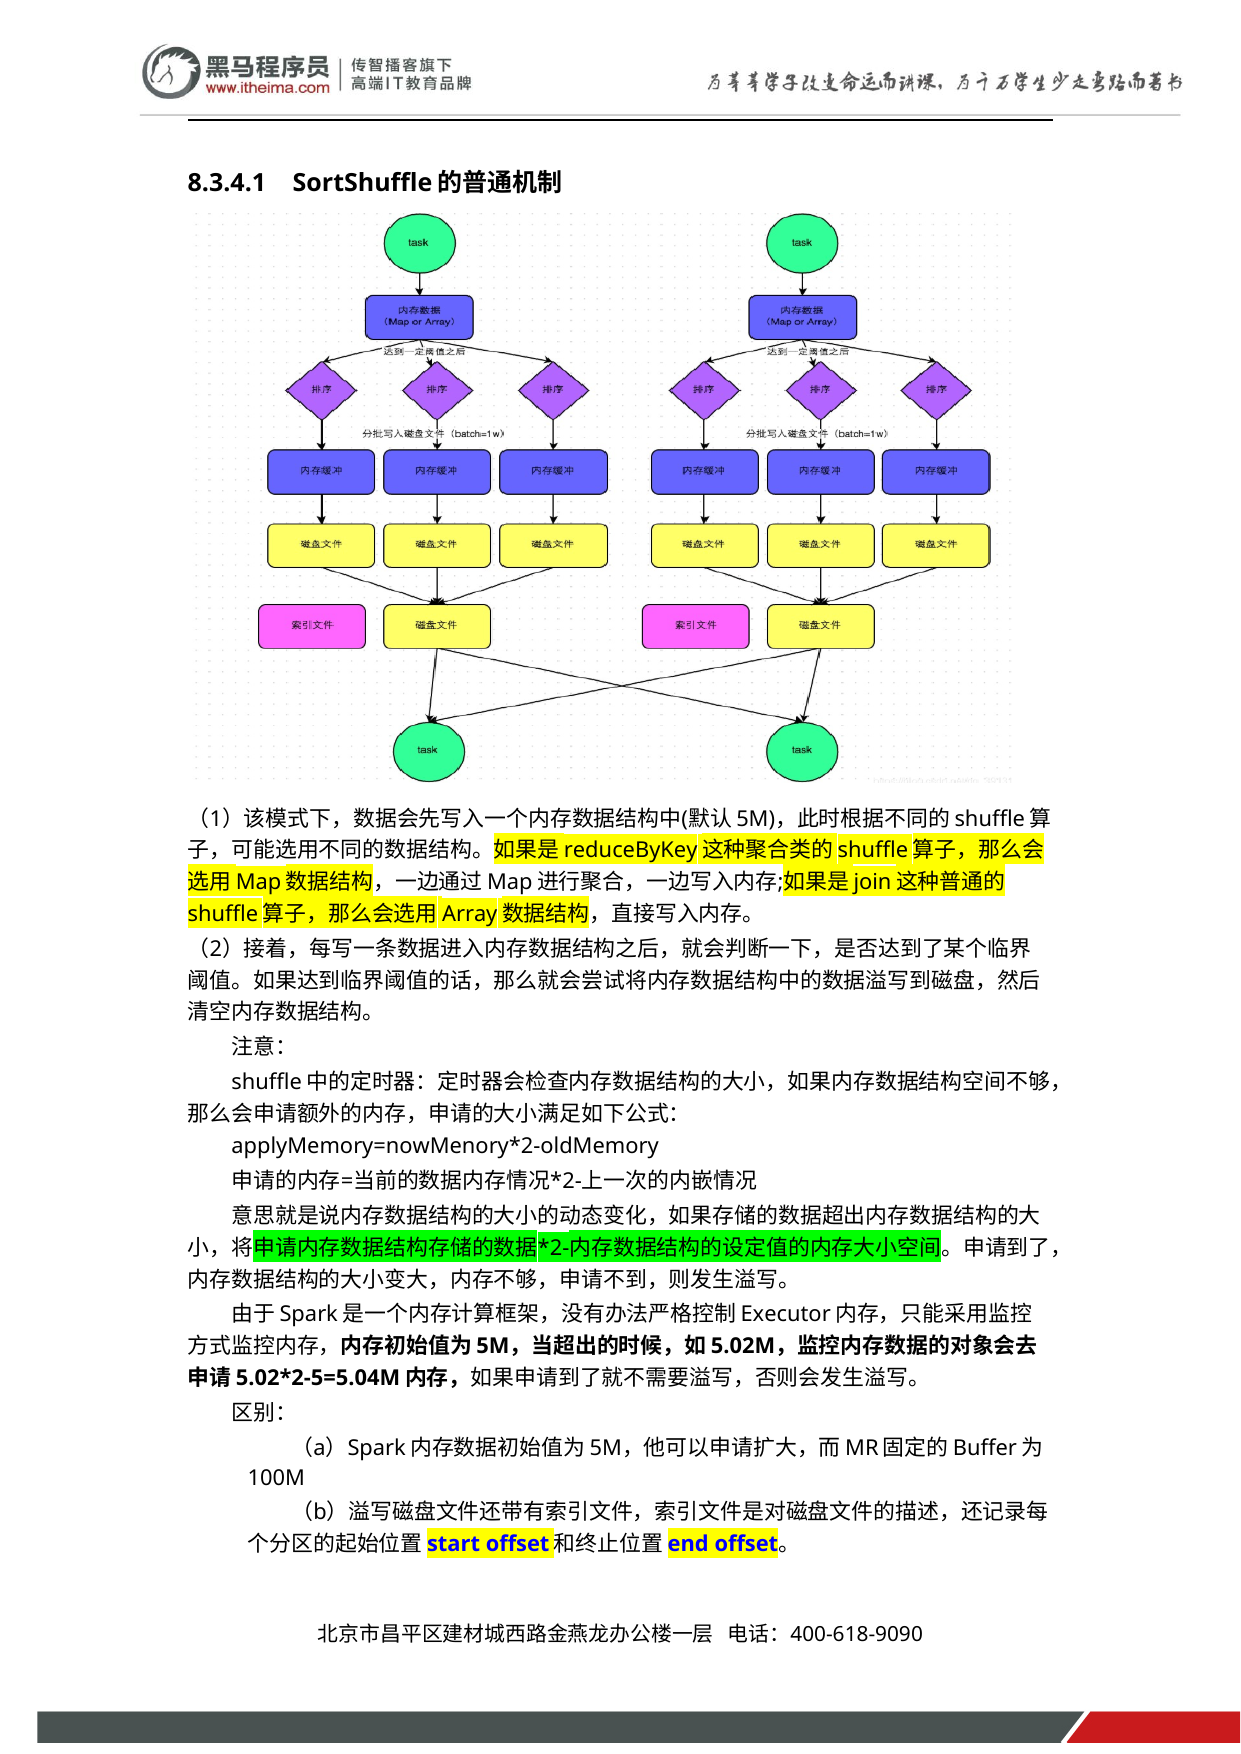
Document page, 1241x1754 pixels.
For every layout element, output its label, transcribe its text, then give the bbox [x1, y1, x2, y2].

text 注意： [187, 1029, 1053, 1061]
subtitle SortShuffle的普通机制 [187, 162, 1053, 198]
text 意思就是说内存数据结构的大小的动态变化，如果存储的数据超出内存数据结构的大小，将申请内存数据结构存储的数据*2-内存数据结构的设定值的内存大小空间。申请到了，内存数据结构的大小变大，内存不够，申请不到，则发生溢写。 [187, 1198, 1053, 1293]
list Spark内存数据初始值为5M，他可以申请扩大，而MR固定的Buffer为100M [247, 1430, 1053, 1491]
picture [37, 1652, 1241, 1743]
text 由于Spark是一个内存计算框架，没有办法严格控制Executor内存，只能采用监控方式监控内存，内存初始值为5M，当超出的时候，如5.02M，监控内存数据的对象会去申请5.02*2-5=5.04M内存，如果申请到了就不需要溢写，否则会发生溢写。 [187, 1296, 1053, 1392]
text 申请的内存=当前的数据内存情况*2-上一次的内嵌情况 [187, 1163, 1053, 1195]
picture [37, 0, 1241, 123]
picture [187, 208, 1012, 783]
text （1）该模式下，数据会先写入一个内存数据结构中(默认5M)，此时根据不同的shuffle算子，可能选用不同的数据结构。如果是reduceByKey这种聚合类的shuffle算子，那么会选用Map数据结构，一边通过Map进行聚合，一边写入内存;如果是join这种普通的shuffle算子，那么会选用Array数据结构，直接写入内存。 [187, 801, 1053, 928]
text shuffle中的定时器：定时器会检查内存数据结构的大小，如果内存数据结构空间不够，那么会申请额外的内存，申请的大小满足如下公式： [187, 1064, 1053, 1127]
list 溢写磁盘文件还带有索引文件，索引文件是对磁盘文件的描述，还记录每个分区的起始位置start offset和终止位置end offset。 [247, 1494, 1053, 1558]
text 区别： [187, 1395, 1053, 1427]
text （2）接着，每写一条数据进入内存数据结构之后，就会判断一下，是否达到了某个临界阈值。如果达到临界阈值的话，那么就会尝试将内存数据结构中的数据溢写到磁盘，然后清空内存数据结构。 [187, 931, 1053, 1026]
text applyMemory=nowMenory*2-oldMemory [187, 1130, 1053, 1160]
